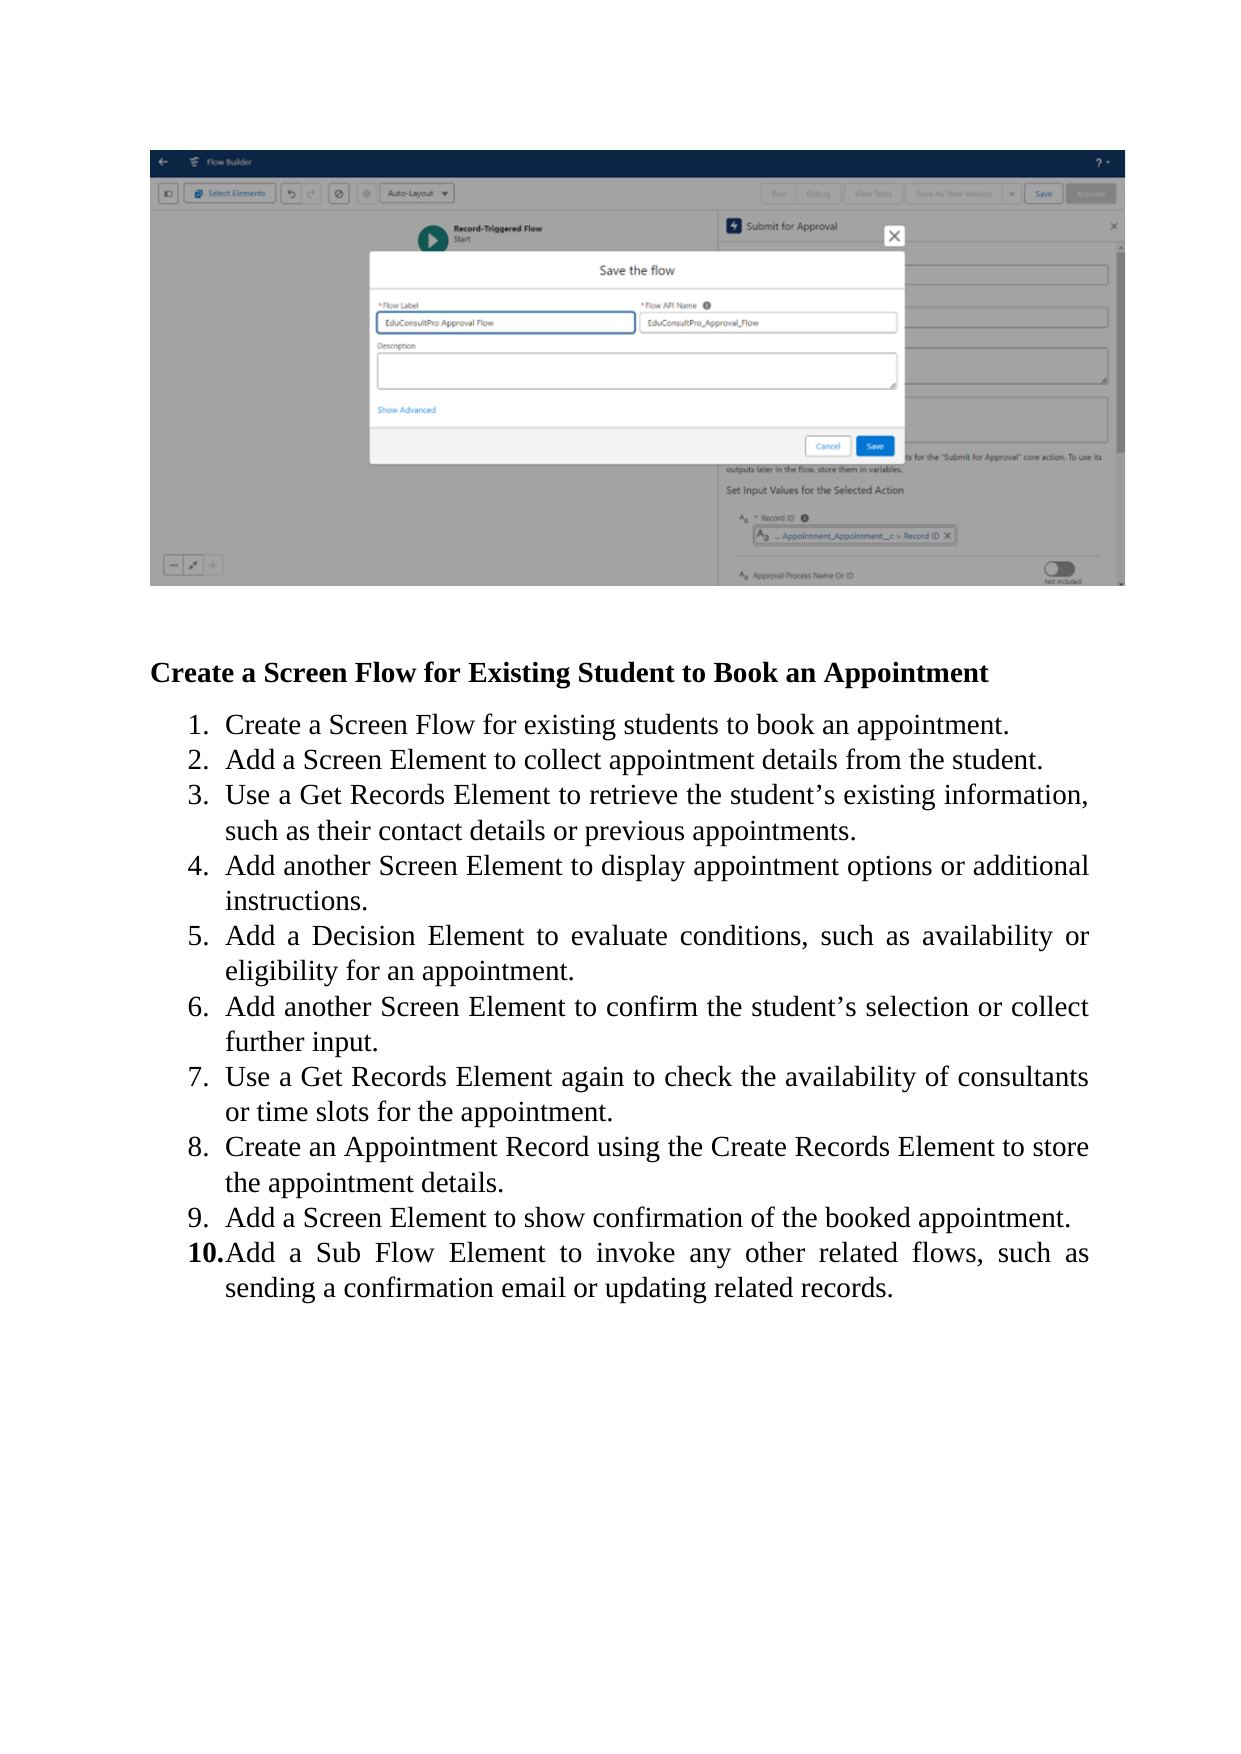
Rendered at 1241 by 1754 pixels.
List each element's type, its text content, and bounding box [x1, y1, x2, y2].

list Add a Screen Element to show confirmation of the booked appointment. [187, 1200, 1090, 1233]
list Create a Screen Flow for existing students to book an appointment. [187, 707, 1090, 741]
list Add a Decision Element to evaluate conditions, such as availability or eligibility for an appointment. [187, 918, 1090, 987]
picture [150, 150, 1125, 586]
list Add another Screen Element to display appointment options or additional instructions. [187, 848, 1090, 917]
text Create a Screen Flow for Existing Student to Book an Appointment [150, 655, 1090, 689]
list Create an Appointment Record using the Create Records Element to store the appointment details. [187, 1129, 1090, 1198]
list Add a Sub Flow Element to invoke any other related flows, such as sending a confirmation email or updating related records. [187, 1235, 1090, 1304]
list Add another Screen Element to confirm the student’s selection or collect further input. [187, 989, 1090, 1057]
list Add a Screen Element to collect appointment details from the student. [187, 742, 1090, 776]
list Use a Get Records Element to retrieve the student’s existing information, such as their contact details or previous appointments. [187, 777, 1090, 846]
list Use a Get Records Element again to check the availability of consultants or time slots for the appointment. [187, 1059, 1090, 1128]
